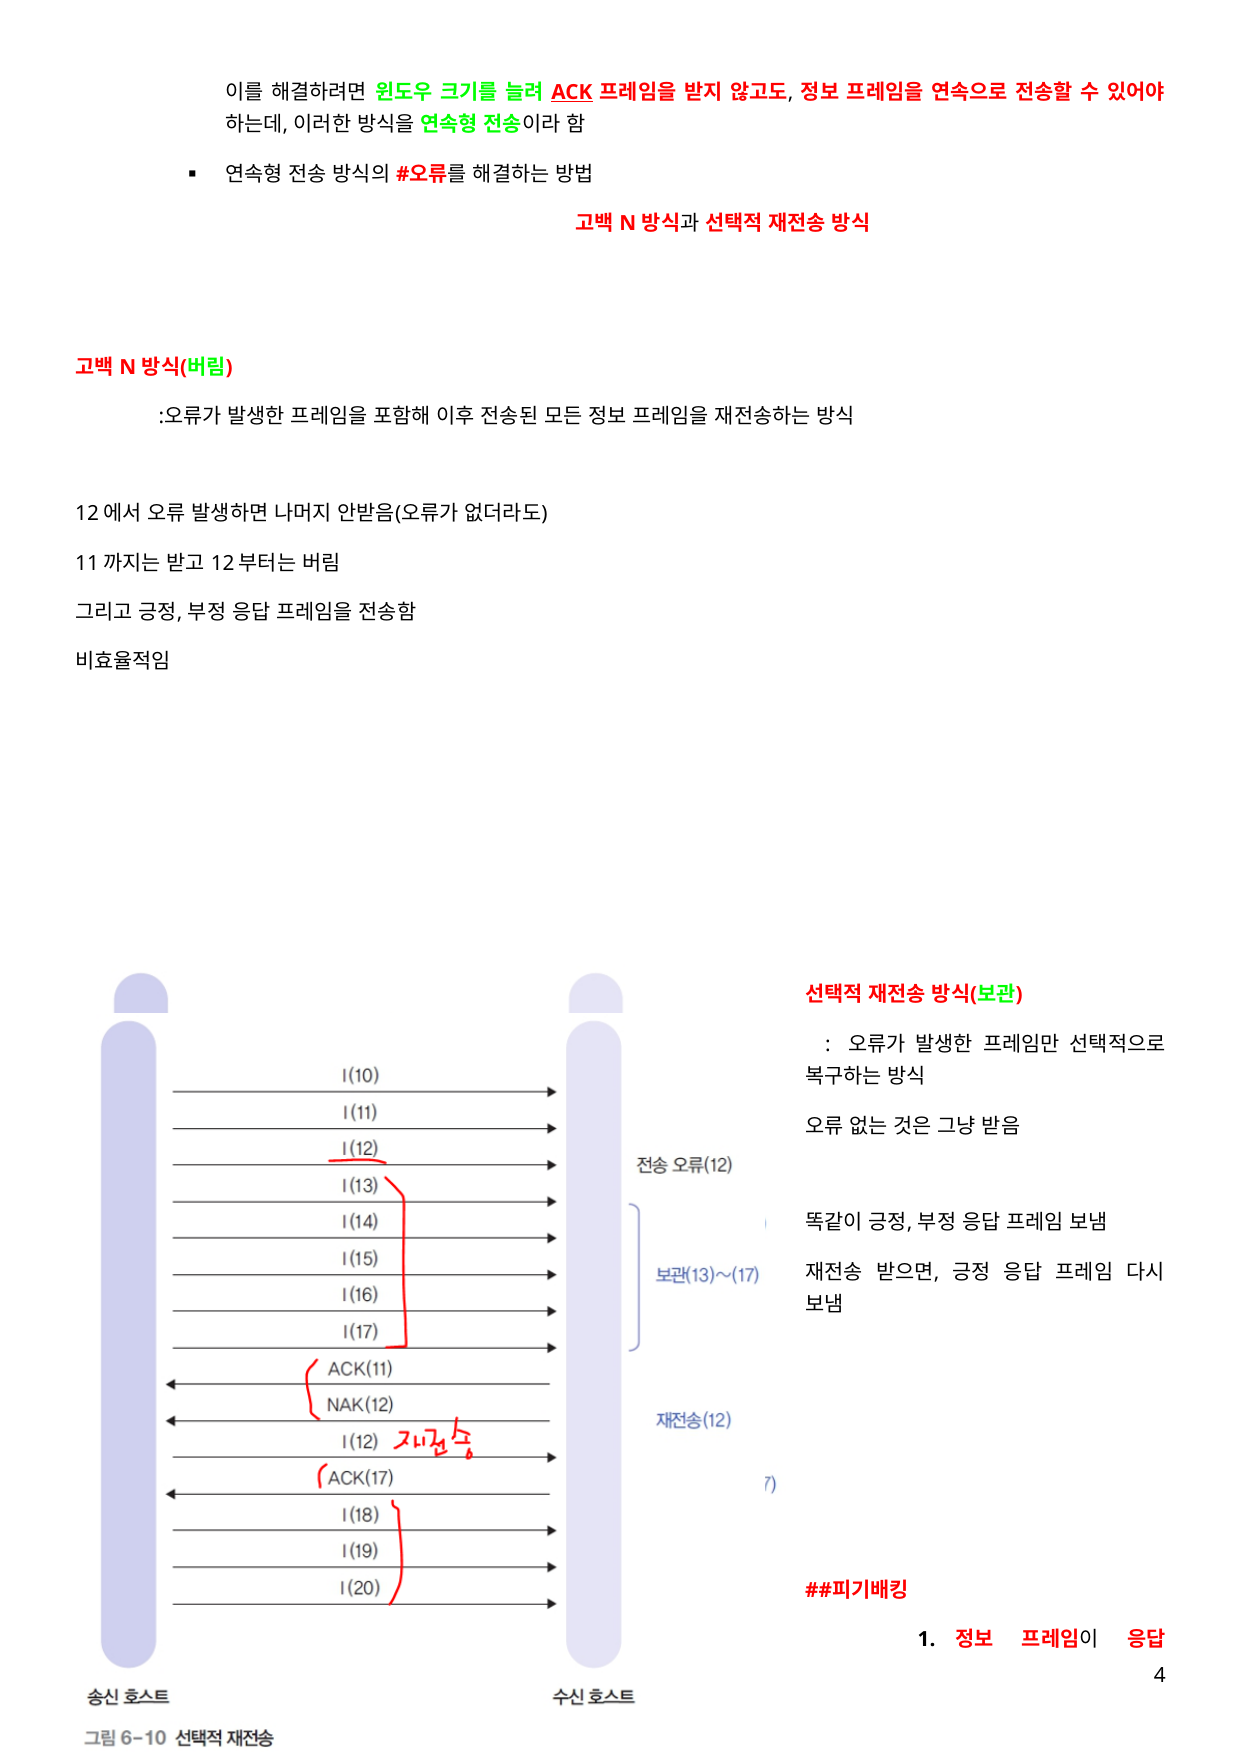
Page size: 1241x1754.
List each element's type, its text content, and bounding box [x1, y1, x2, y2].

text : 오류가 발생한 프레임만 선택적으로 복구하는 방식 [787, 1027, 1165, 1090]
text 그리고 긍정, 부정 응답 프레임을 전송함 [75, 595, 1165, 626]
text 비효율적임 [75, 644, 1165, 675]
text 12에서 오류 발생하면 나머지 안받음(오류가 없더라도) [75, 496, 1165, 527]
text 고백 N 방식과 선택적 재전송 방식 [492, 206, 1165, 237]
text 선택적 재전송 방식(보관) [787, 978, 1165, 1008]
picture [75, 961, 787, 1754]
text :오류가 발생한 프레임을 포함해 이후 전송된 모든 정보 프레임을 재전송하는 방식 [75, 400, 1165, 430]
text 이를 해결하려면 윈도우 크기를 늘려 ACK 프레임을 받지 않고도, 정보 프레임을 연속으로 전송할 수 있어야 하는데, 이러한 방식을 연속형 전송이라 함 [225, 75, 1165, 138]
list 정보 프레임이 응답 프레임을 겸함 [787, 1623, 1165, 1653]
text 11까지는 받고 12부터는 버림 [75, 546, 1165, 576]
text ##피기배킹 [787, 1573, 1165, 1604]
text 재전송 받으면, 긍정 응답 프레임 다시 보냄 [787, 1255, 1165, 1318]
text 고백 N 방식(버림) [75, 350, 1165, 381]
text 오류 없는 것은 그냥 받음 [787, 1109, 1165, 1139]
list 연속형 전송 방식의 #오류를 해결하는 방법 [187, 157, 1165, 187]
text 똑같이 긍정, 부정 응답 프레임 보냄 [787, 1206, 1165, 1236]
